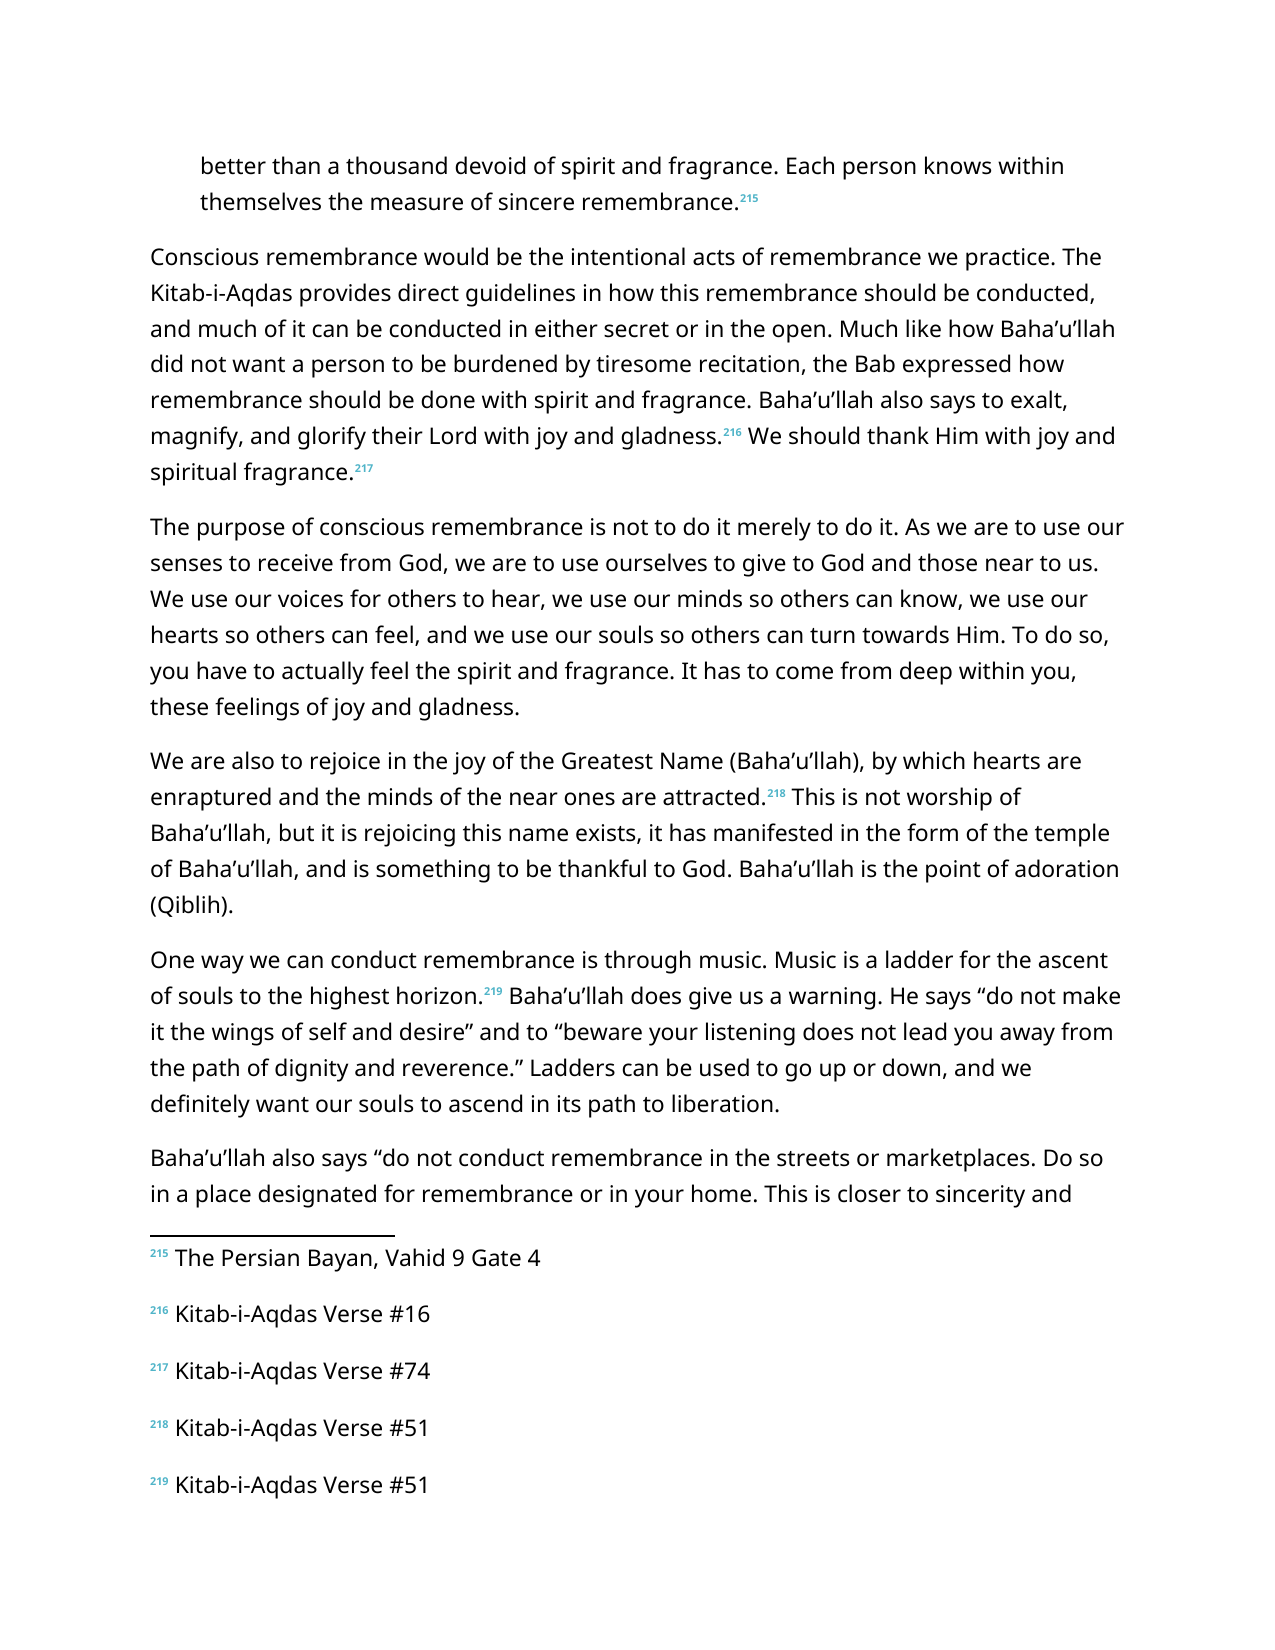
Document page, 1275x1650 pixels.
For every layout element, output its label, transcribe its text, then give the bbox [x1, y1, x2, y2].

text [150, 1142, 1125, 1209]
text We are also to rejoice in the joy of the Greatest Name (Baha’u’llah), by which hearts are enraptured and the minds of the near ones are attracted. This is not worship of Baha’u’llah, but it is rejoicing this name exists, it has manifested in the form of the temple of Baha’u’llah, and is something to be thankful to God. Baha’u’llah is the point of adoration (Qiblih). [150, 745, 1125, 920]
text The purpose of conscious remembrance is not to do it merely to do it. As we are to use our senses to receive from God, we are to use ourselves to give to God and those near to us. We use our voices for others to hear, we use our minds so others can know, we use our hearts so others can feel, and we use our souls so others can turn towards Him. To do so, you have to actually feel the spirit and fragrance. It has to come from deep within you, these feelings of joy and gladness. [150, 511, 1125, 722]
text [200, 150, 1075, 217]
text Conscious remembrance would be the intentional acts of remembrance we practice. The Kitab-i-Aqdas provides direct guidelines in how this remembrance should be conducted, and much of it can be conducted in either secret or in the open. Much like how Baha’u’llah did not want a person to be burdened by tiresome recitation, the Bab expressed how remembrance should be done with spirit and fragrance. Baha’u’llah also says to exalt, magnify, and glorify their Lord with joy and gladness. We should thank Him with joy and spiritual fragrance. [150, 241, 1125, 487]
text One way we can conduct remembrance is through music. Music is a ladder for the ascent of souls to the highest horizon. Baha’u’llah does give us a warning. He says “do not make it the wings of self and desire” and to “beware your listening does not lead you away from the path of dignity and reverence.” Ladders can be used to go up or down, and we definitely want our souls to ascend in its path to liberation. [150, 944, 1125, 1119]
